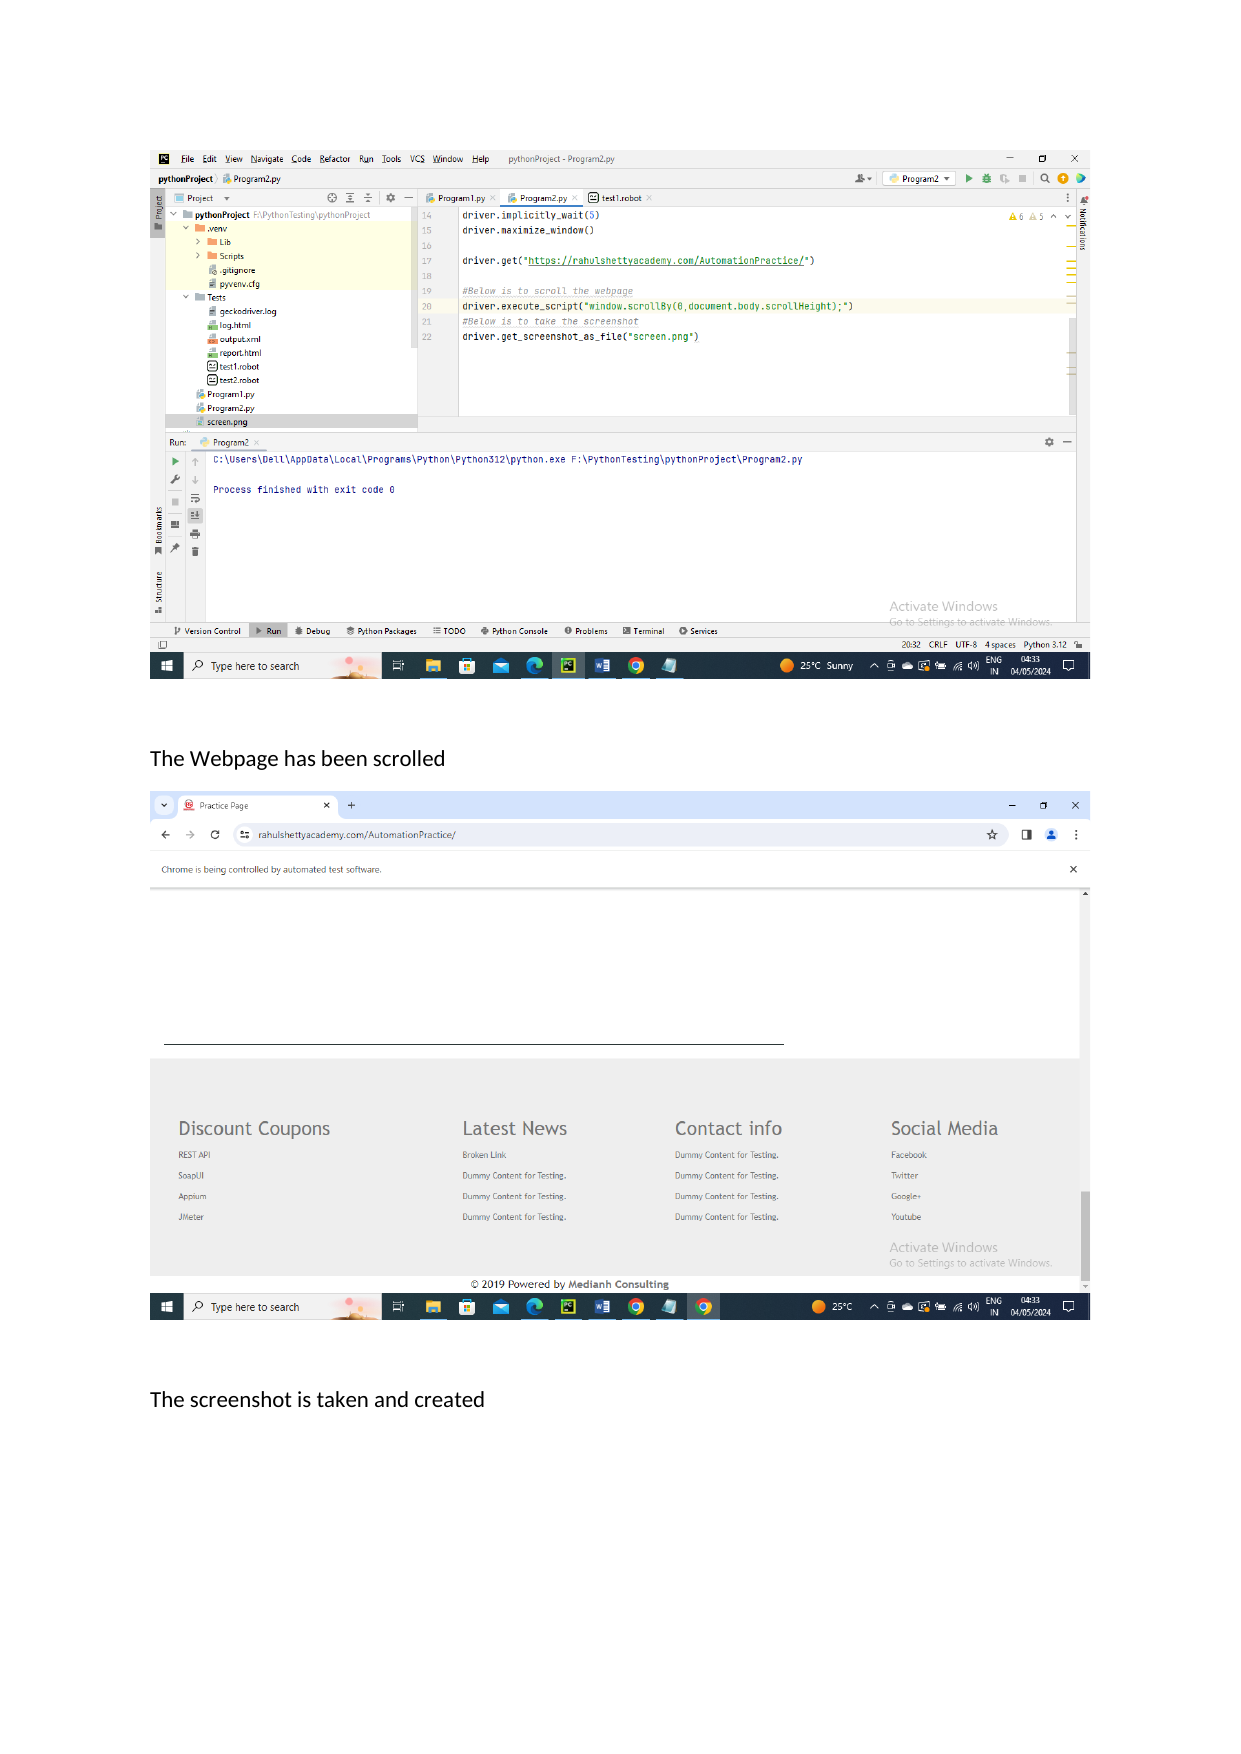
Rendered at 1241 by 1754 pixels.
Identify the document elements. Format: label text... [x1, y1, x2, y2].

text The screenshot is taken and created [150, 1386, 1090, 1414]
picture [150, 791, 1091, 1320]
text The Webpage has been scrolled [150, 744, 1090, 772]
picture [150, 150, 1091, 679]
